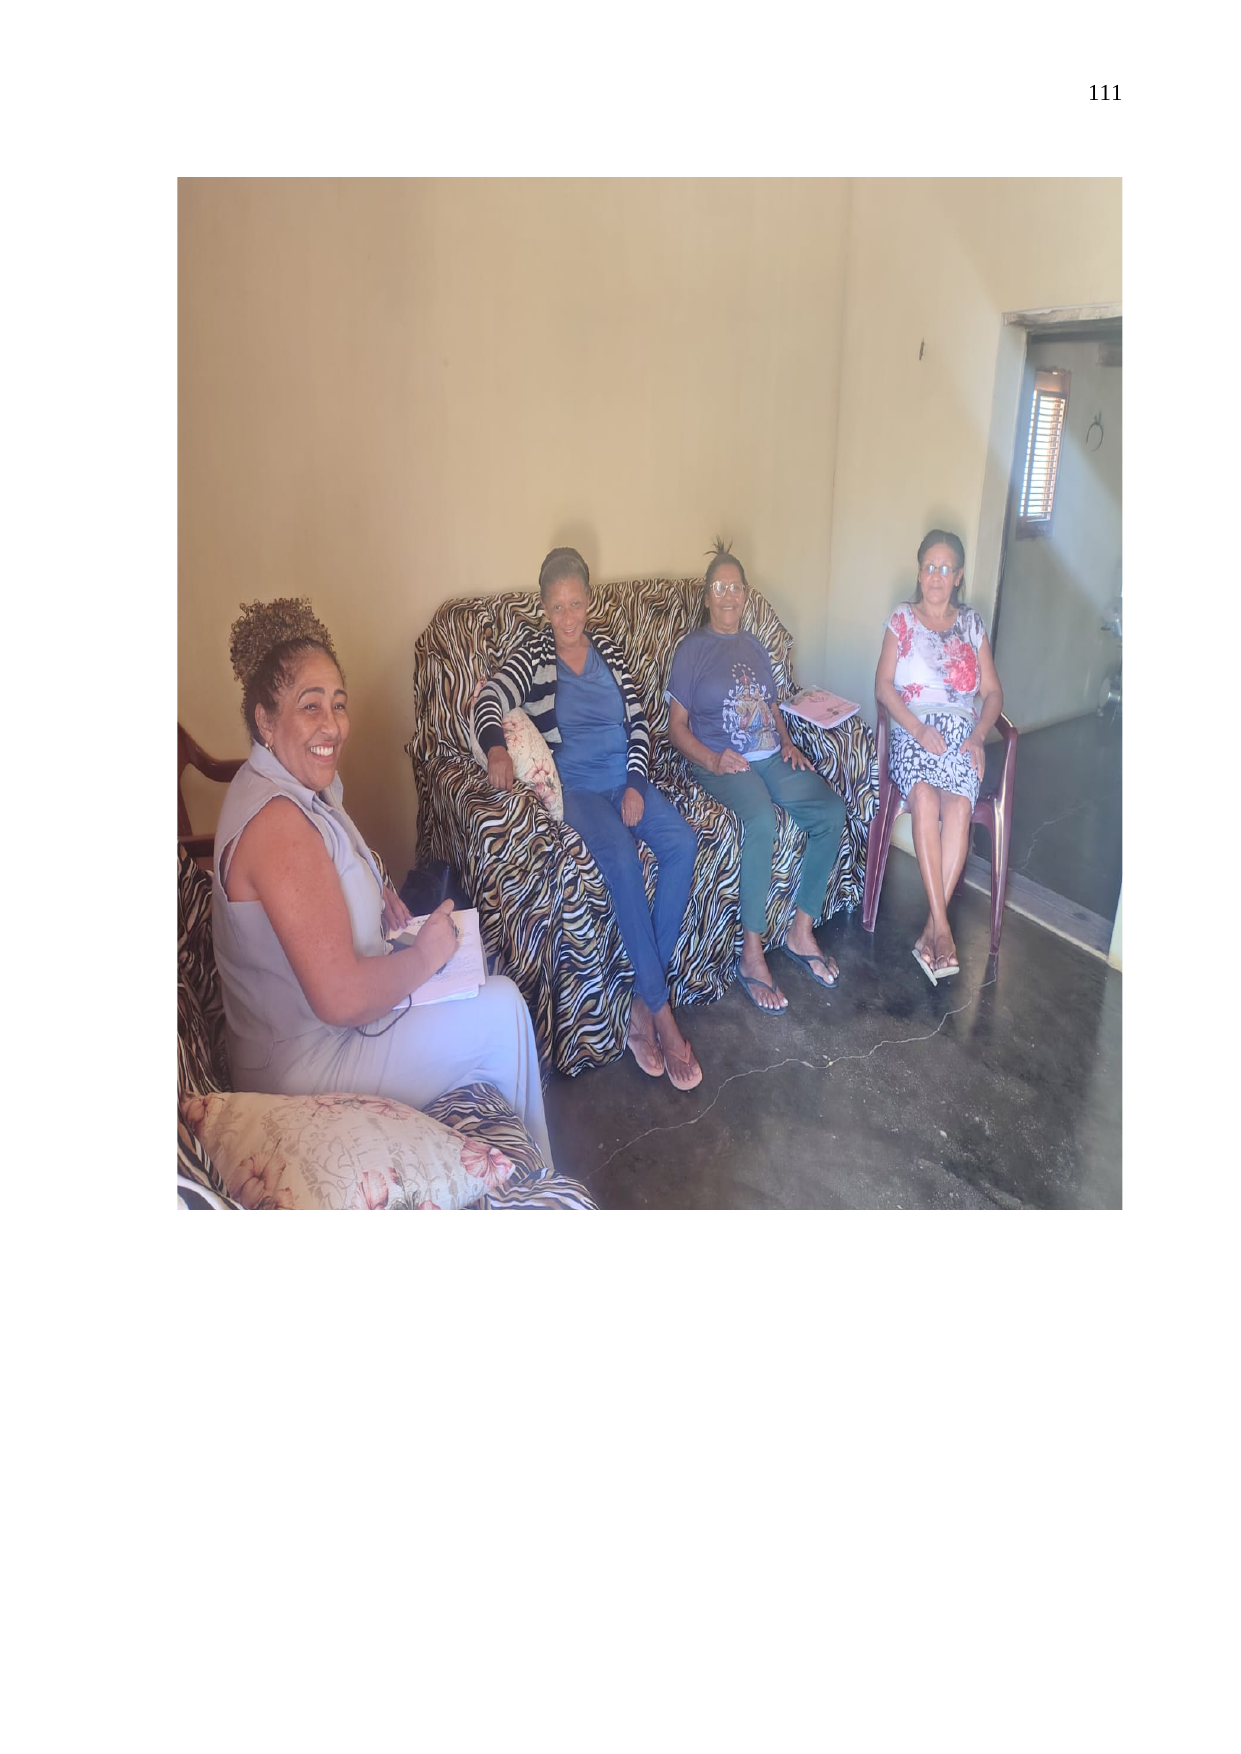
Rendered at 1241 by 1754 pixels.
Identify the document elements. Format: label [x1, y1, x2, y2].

picture [177, 177, 1123, 1210]
